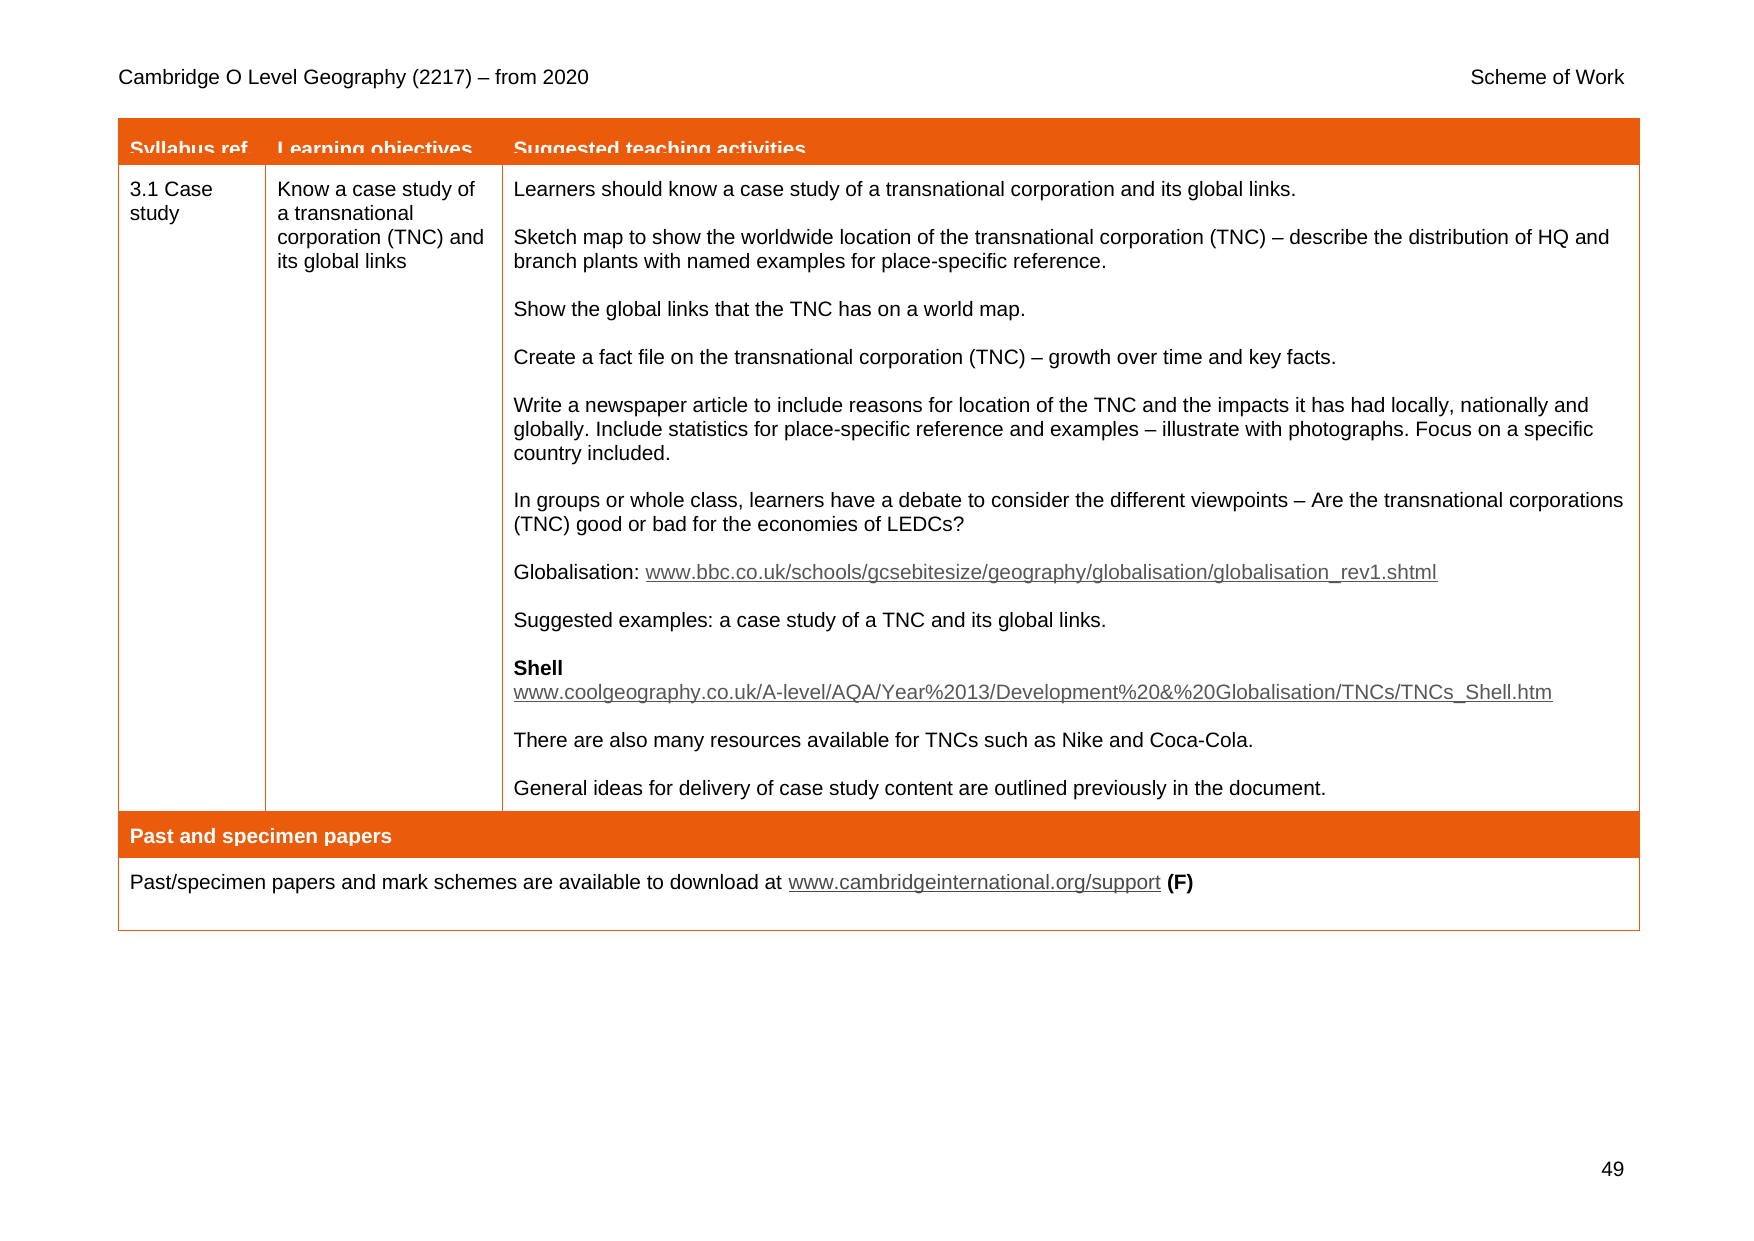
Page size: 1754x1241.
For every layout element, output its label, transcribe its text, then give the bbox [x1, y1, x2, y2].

table_cell Know a case study of a transnational corporation (TNC) and its global links [266, 165, 502, 811]
table_header Syllabus ref. [119, 119, 265, 164]
table_cell 3.1 Case study [119, 165, 265, 811]
table_cell Past/specimen papers and mark schemes are available to download at www.cambridgeinternational.org/support (F) [119, 858, 1639, 930]
table_cell Past and specimen papers [119, 813, 1639, 857]
table_header Suggested teaching activities [503, 119, 1639, 164]
table_cell Learners should know a case study of a transnational corporation and its global links. Sketch map to show the worldwide location of the transnational corporation (TNC) – describe the distribution of HQ and branch plants with named examples for place-specific reference. Show the global links that the TNC has on a world map. Create a fact file on the transnational corporation (TNC) – growth over time and key facts. Write a newspaper article to include reasons for location of the TNC and the impacts it has had locally, nationally and globally. Include statistics for place-specific reference and examples – illustrate with photographs. Focus on a specific country included. In groups or whole class, learners have a debate to consider the different viewpoints – Are the transnational corporations (TNC) good or bad for the economies of LEDCs? Globalisation: www.bbc.co.uk/schools/gcsebitesize/geography/globalisation/globalisation_rev1.shtml Suggested examples: a case study of a TNC and its global links. Shell www.coolgeography.co.uk/A-level/AQA/Year%2013/Development%20&%20Globalisation/TNCs/TNCs_Shell.htm There are also many resources available for TNCs such as Nike and Coca-Cola. General ideas for delivery of case study content are outlined previously in the document. [503, 165, 1639, 811]
table_header Learning objectives [266, 119, 502, 164]
